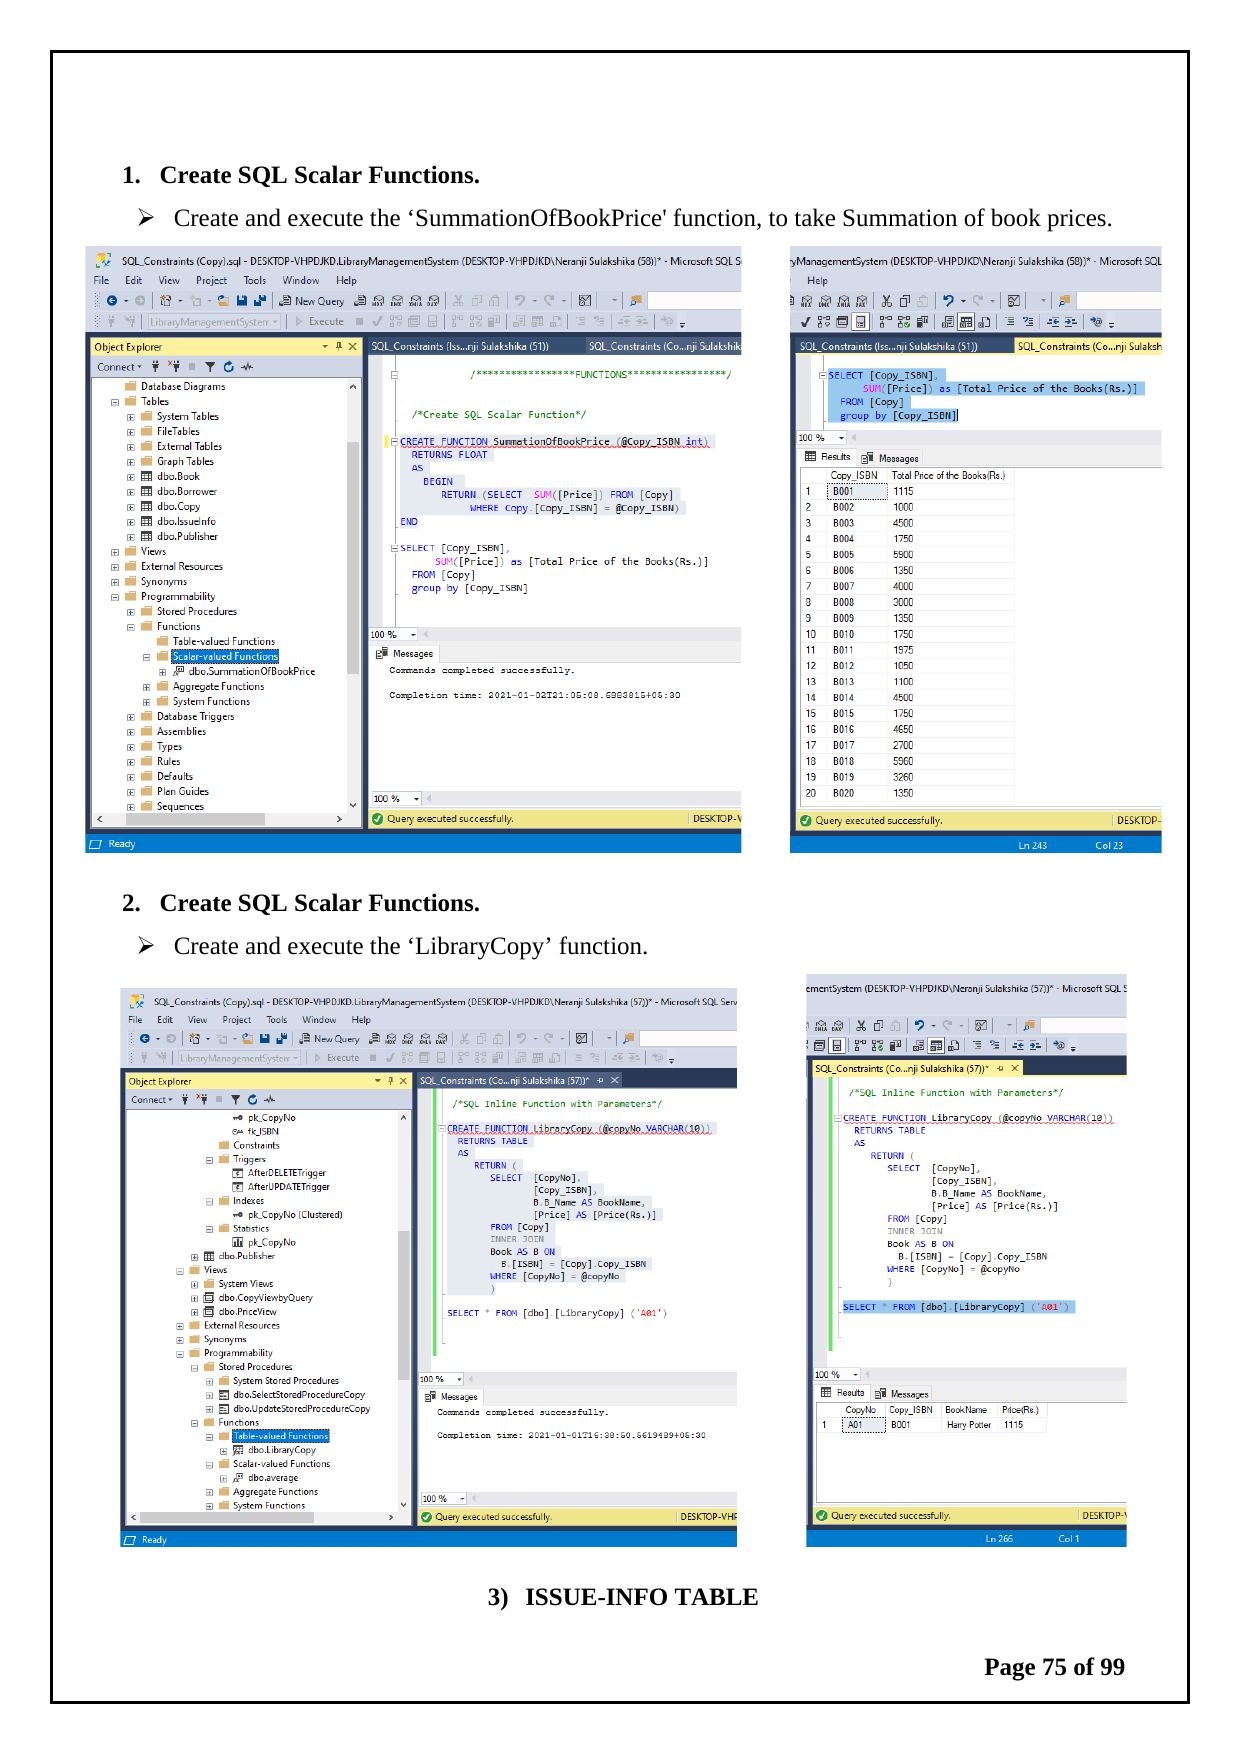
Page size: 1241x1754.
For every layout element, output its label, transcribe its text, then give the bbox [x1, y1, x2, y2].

subtitle Create SQL Scalar Functions. [122, 888, 1125, 917]
subtitle ISSUE-INFO TABLE [122, 1582, 1125, 1610]
list Create and execute the ‘LibraryCopy’ function. [136, 931, 1125, 960]
picture [85, 246, 742, 853]
picture [120, 988, 737, 1547]
picture [790, 246, 1162, 853]
subtitle Create SQL Scalar Functions. [122, 160, 1125, 189]
picture [806, 974, 1127, 1547]
list Create and execute the ‘SummationOfBookPrice' function, to take Summation of book prices. [136, 203, 1125, 232]
